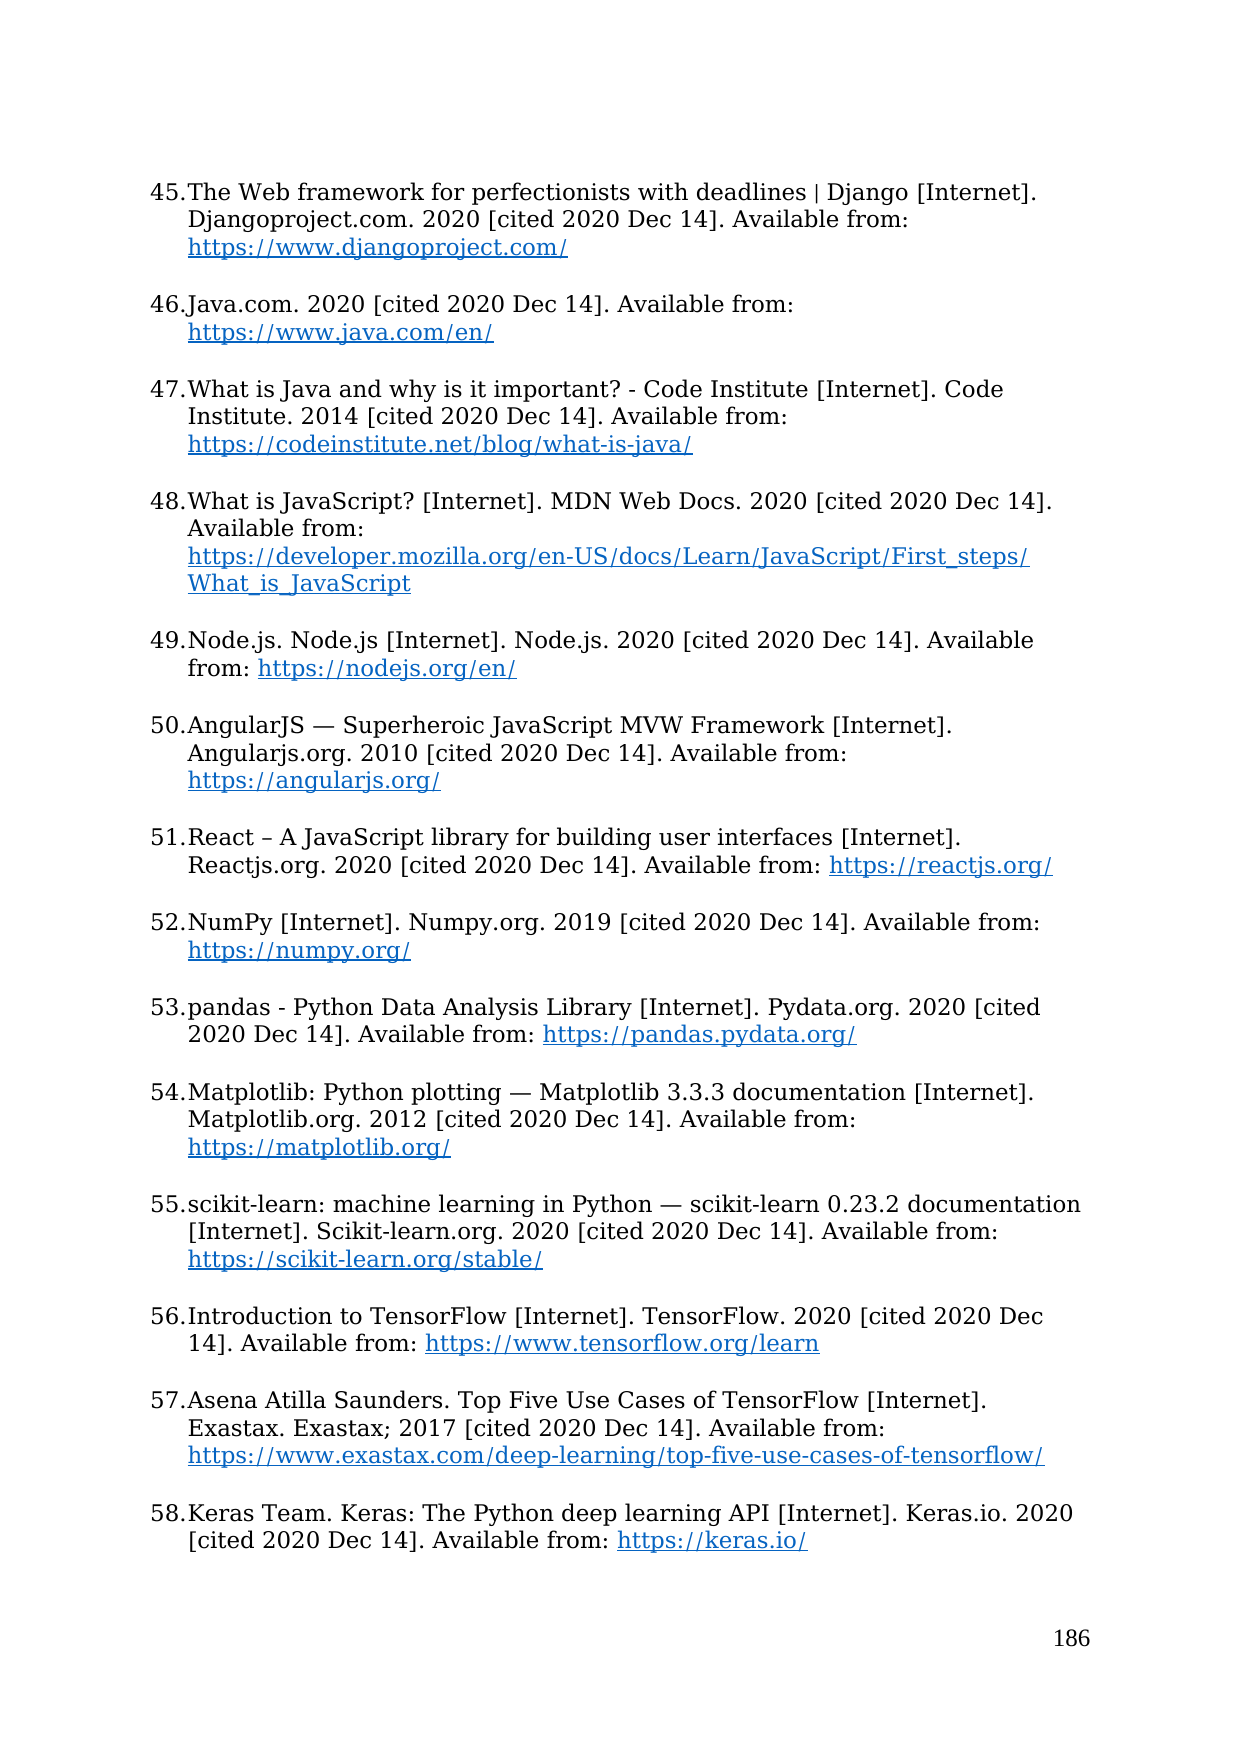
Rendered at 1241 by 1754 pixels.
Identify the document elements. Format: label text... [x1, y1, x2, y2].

list Node.js. Node.js [Internet]. Node.js. 2020 [cited 2020 Dec 14]. Available from: https://nodejs.org/en/ [150, 626, 1090, 681]
list Keras Team. Keras: The Python deep learning API [Internet]. Keras.io. 2020 [cited 2020 Dec 14]. Available from: https://keras.io/ [150, 1498, 1090, 1553]
list NumPy [Internet]. Numpy.org. 2019 [cited 2020 Dec 14]. Available from: https://numpy.org/ [150, 908, 1090, 963]
list Matplotlib: Python plotting — Matplotlib 3.3.3 documentation [Internet]. Matplotlib.org. 2012 [cited 2020 Dec 14]. Available from: https://matplotlib.org/ [150, 1077, 1090, 1160]
list AngularJS — Superheroic JavaScript MVW Framework [Internet]. Angularjs.org. 2010 [cited 2020 Dec 14]. Available from: https://angularjs.org/ [150, 711, 1090, 793]
list The Web framework for perfectionists with deadlines | Django [Internet]. Djangoproject.com. 2020 [cited 2020 Dec 14]. Available from: https://www.djangoproject.com/ [150, 177, 1090, 260]
list What is Java and why is it important? - Code Institute [Internet]. Code Institute. 2014 [cited 2020 Dec 14]. Available from: https://codeinstitute.net/blog/what-is-java/ [150, 374, 1090, 457]
list scikit-learn: machine learning in Python — scikit-learn 0.23.2 documentation [Internet]. Scikit-learn.org. 2020 [cited 2020 Dec 14]. Available from: https://scikit-learn.org/stable/ [150, 1189, 1090, 1272]
list pandas - Python Data Analysis Library [Internet]. Pydata.org. 2020 [cited 2020 Dec 14]. Available from: https://pandas.pydata.org/ [150, 992, 1090, 1047]
list Java.com. 2020 [cited 2020 Dec 14]. Available from: https://www.java.com/en/ [150, 290, 1090, 345]
list Asena Atilla Saunders. Top Five Use Cases of TensorFlow [Internet]. Exastax. Exastax; 2017 [cited 2020 Dec 14]. Available from: https://www.exastax.com/deep-learning/top-five-use-cases-of-tensorflow/ [150, 1386, 1090, 1469]
list What is JavaScript? [Internet]. MDN Web Docs. 2020 [cited 2020 Dec 14]. Available from: https://developer.mozilla.org/en-US/docs/Learn/JavaScript/First_steps/What_is_JavaScript [150, 487, 1090, 597]
list Introduction to TensorFlow [Internet]. TensorFlow. 2020 [cited 2020 Dec 14]. Available from: https://www.tensorflow.org/learn [150, 1302, 1090, 1357]
list React – A JavaScript library for building user interfaces [Internet]. Reactjs.org. 2020 [cited 2020 Dec 14]. Available from: https://reactjs.org/ [150, 823, 1090, 878]
